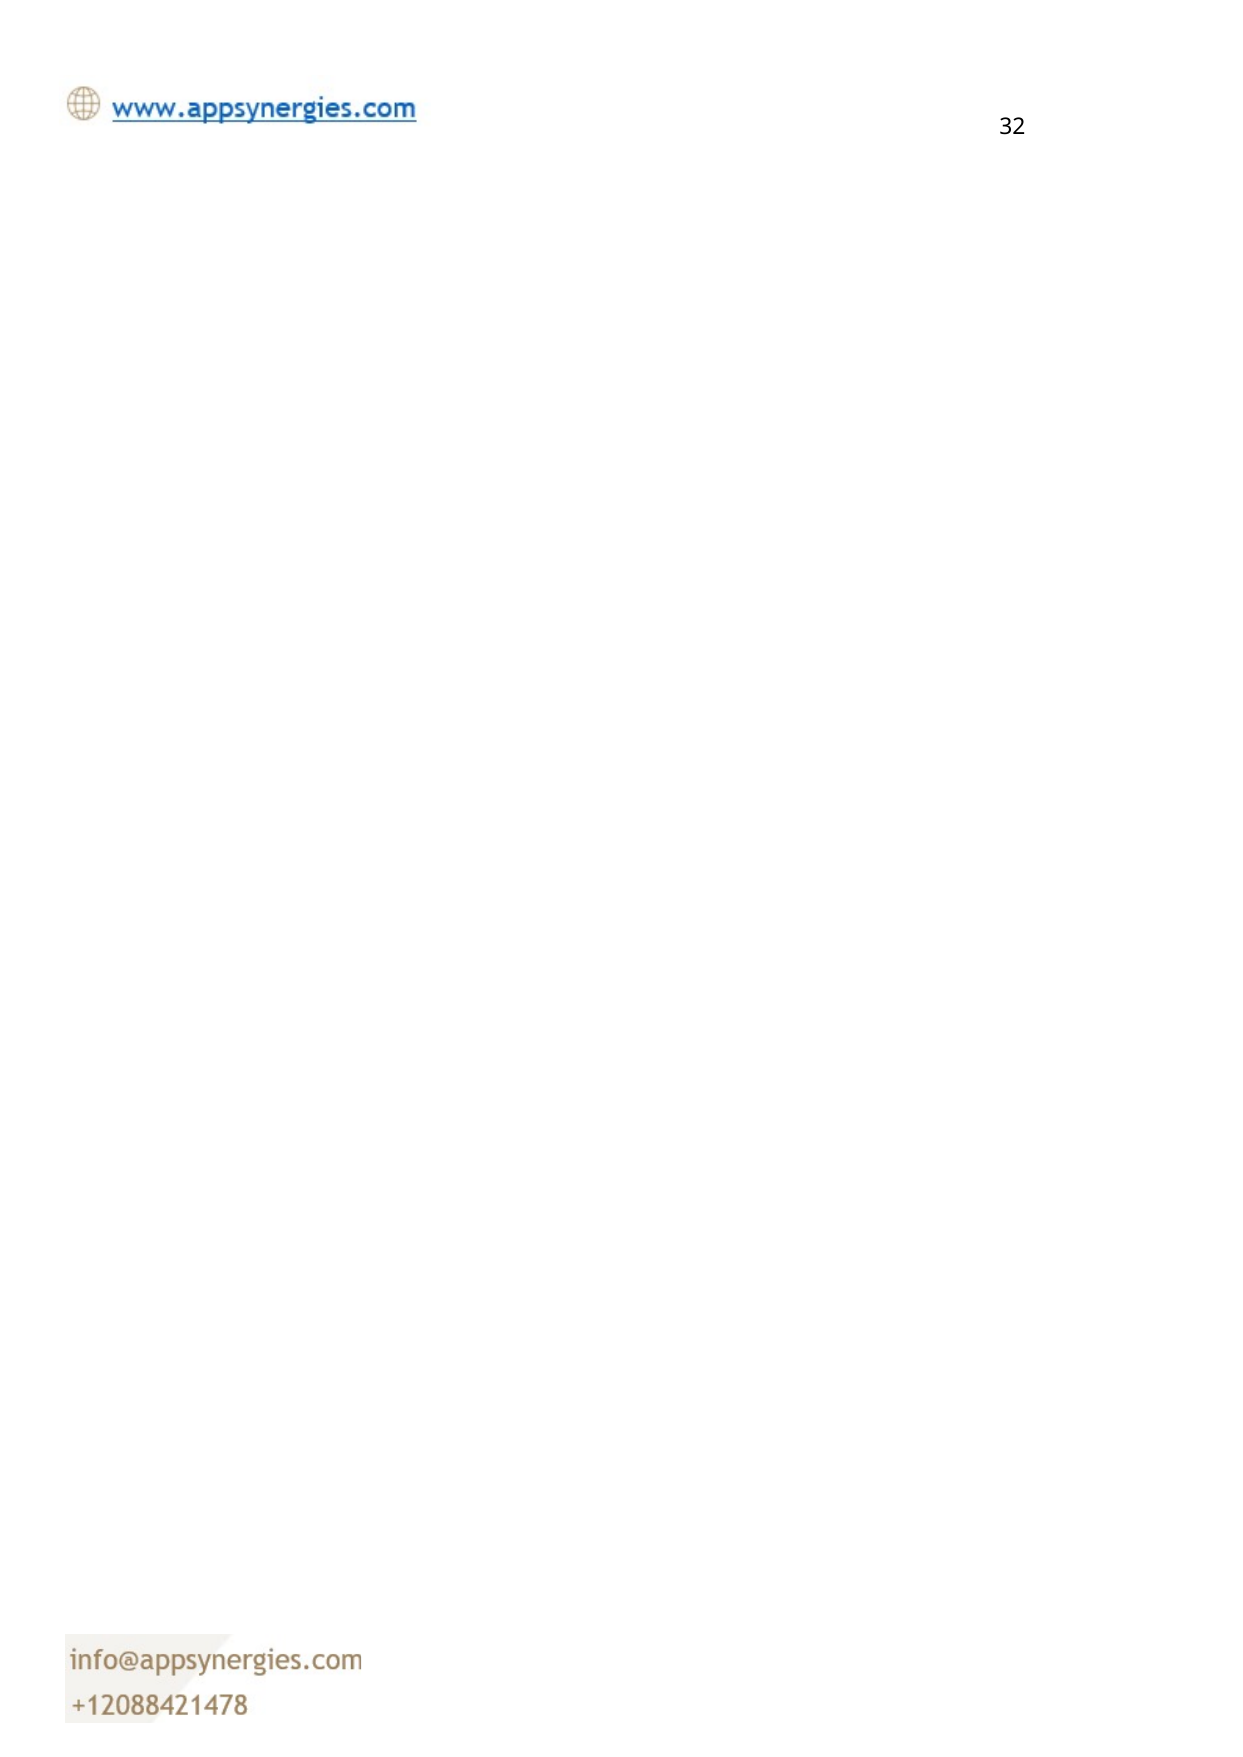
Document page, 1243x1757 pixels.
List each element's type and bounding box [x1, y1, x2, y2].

picture [65, 1634, 362, 1723]
picture [58, 75, 431, 135]
